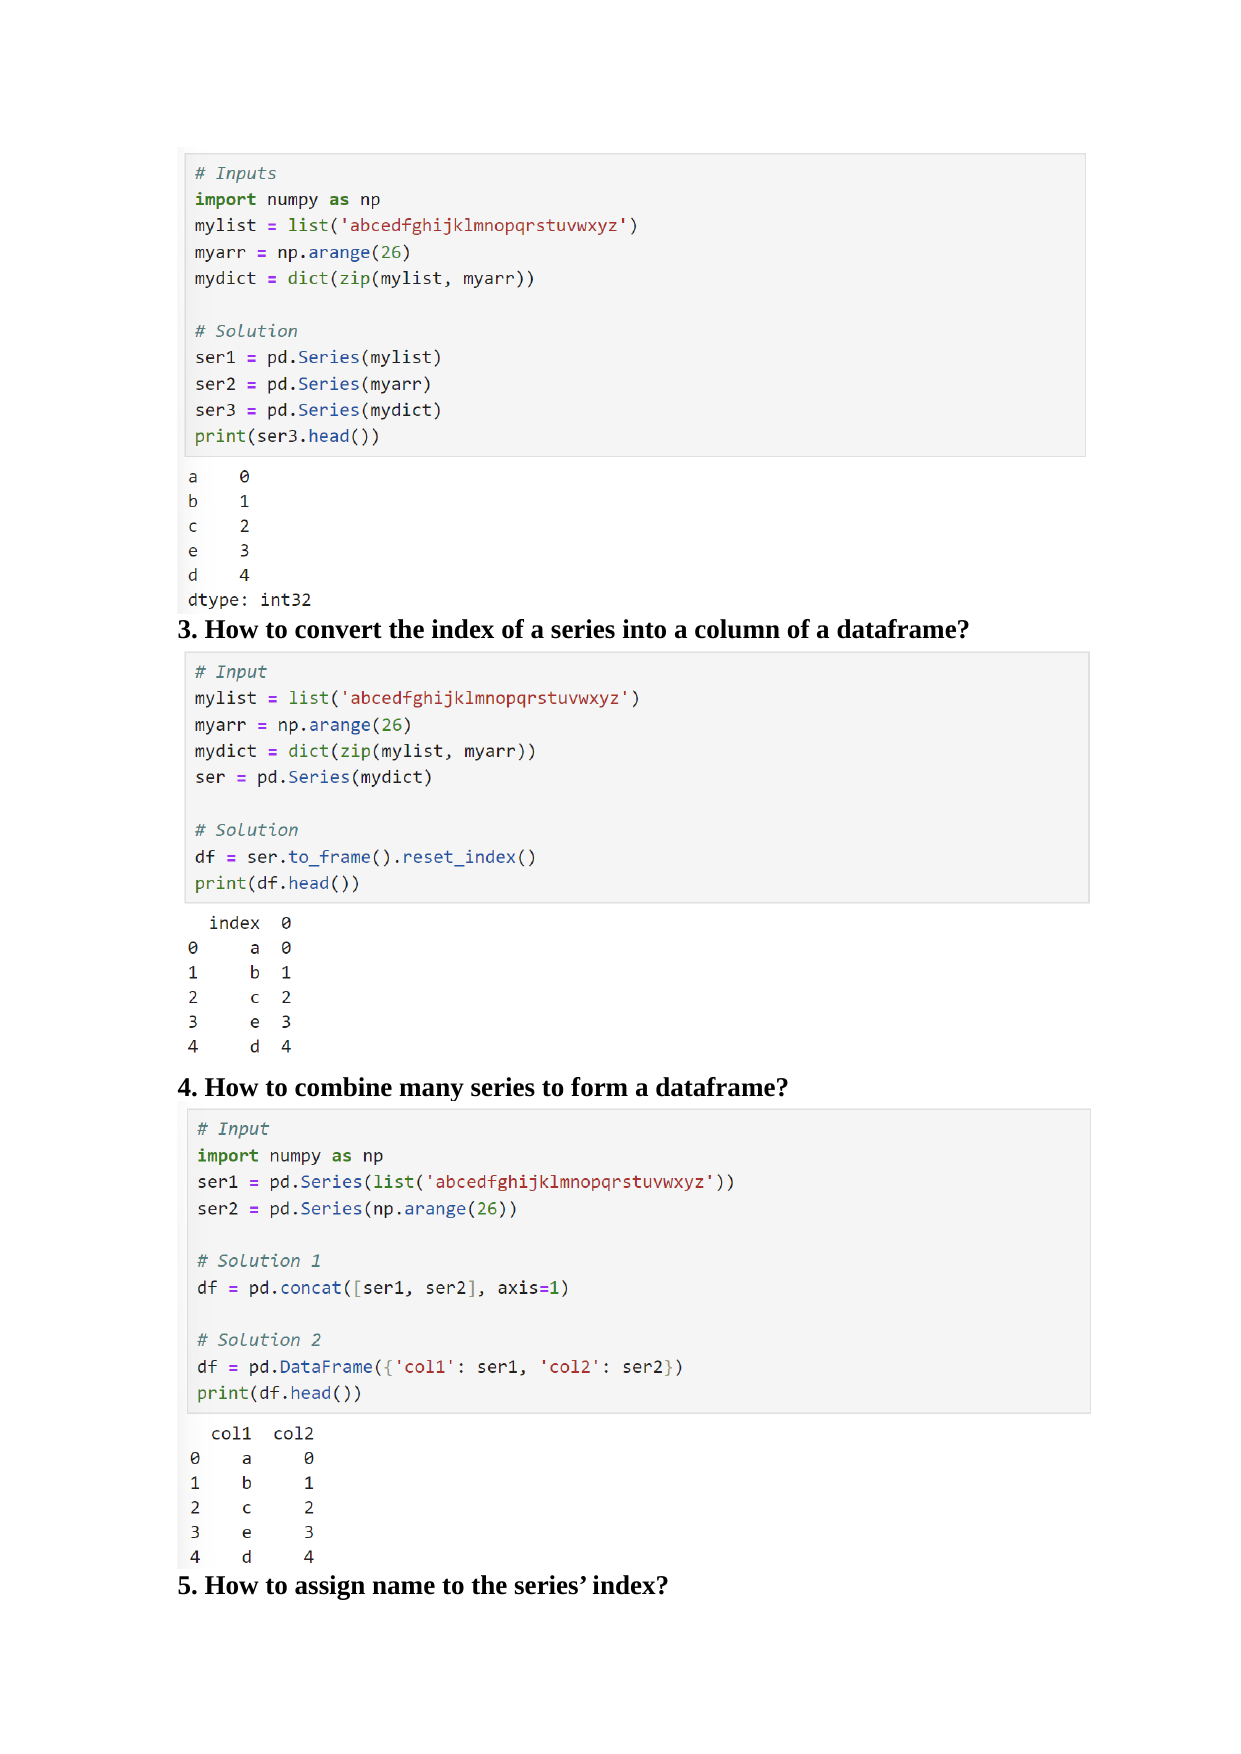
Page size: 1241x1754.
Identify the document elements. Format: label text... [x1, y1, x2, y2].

picture [177, 1101, 1093, 1569]
text 4. How to combine many series to form a dataframe? [177, 1071, 1092, 1101]
text 5. How to assign name to the series’ index? [177, 1569, 1092, 1600]
picture [177, 644, 1093, 1071]
text 3. How to convert the index of a series into a column of a dataframe? [177, 614, 1092, 644]
picture [177, 147, 1093, 614]
